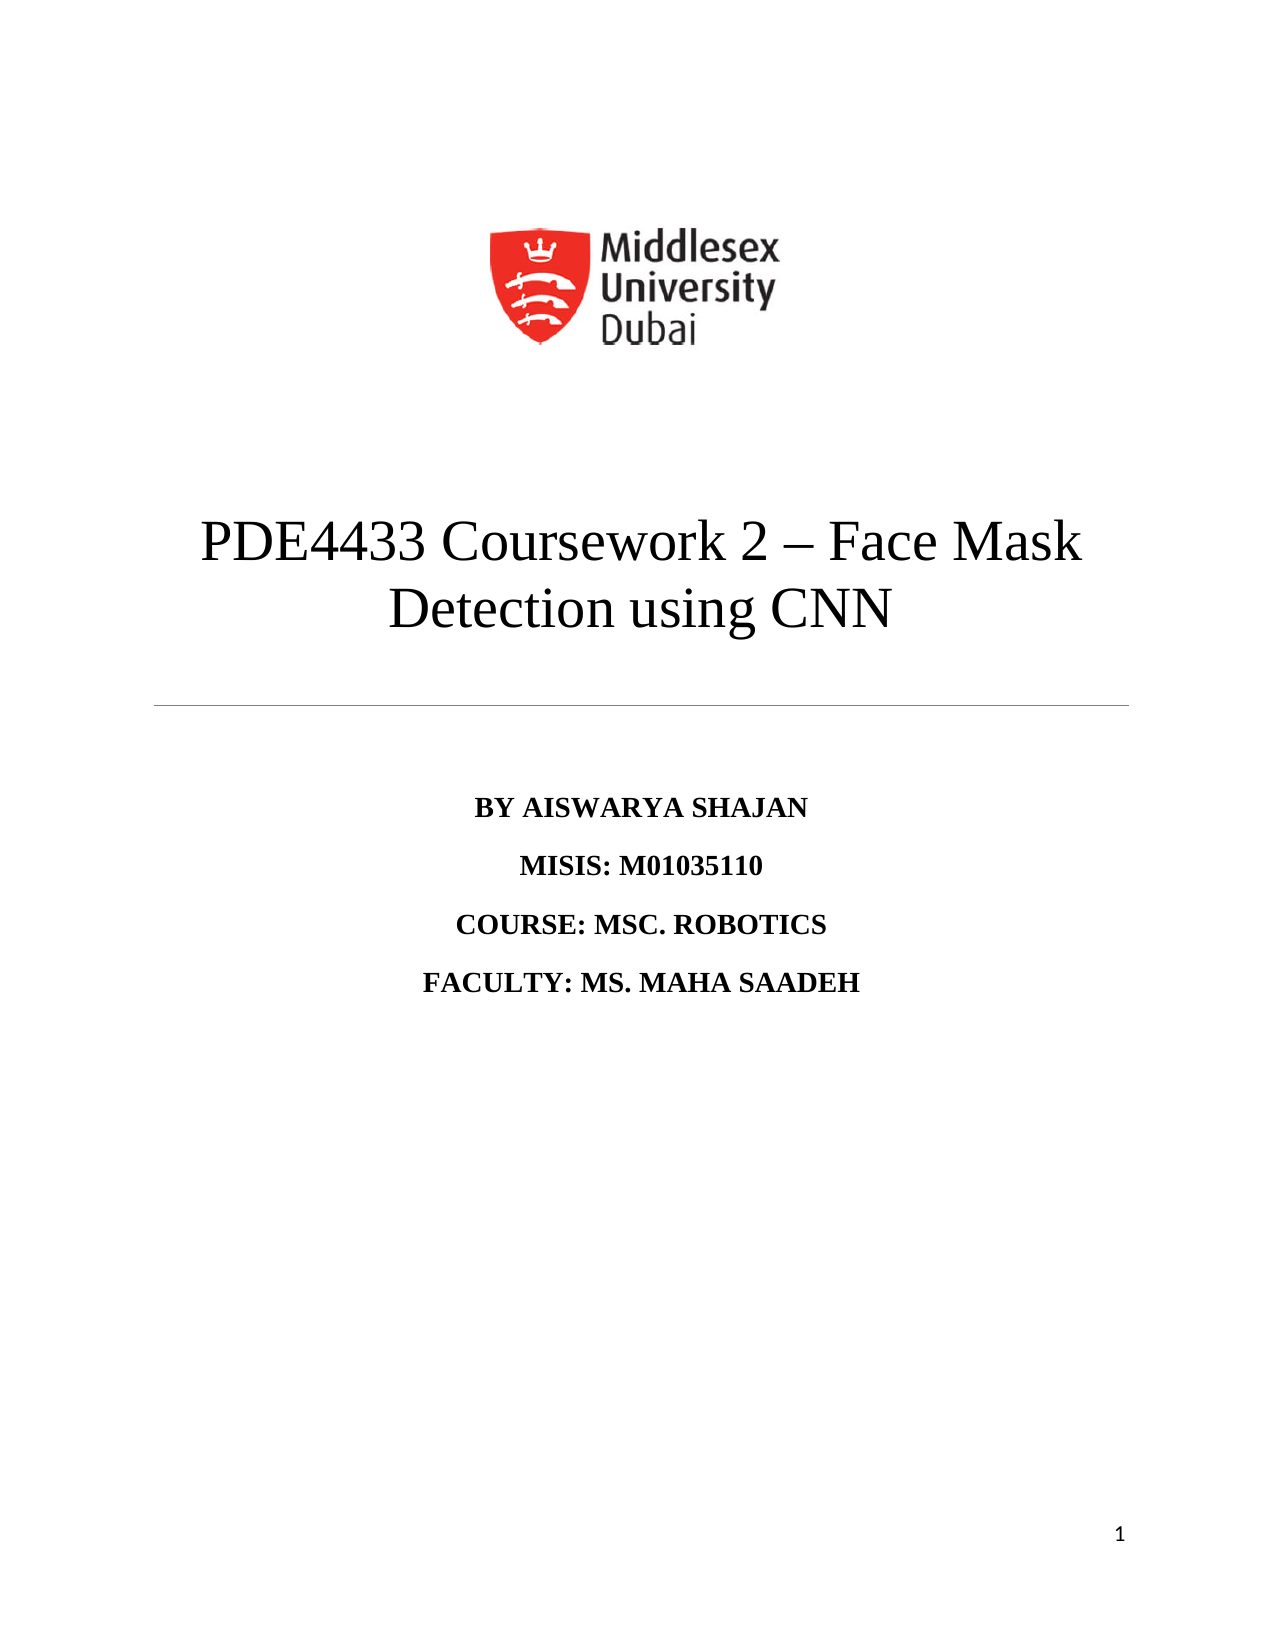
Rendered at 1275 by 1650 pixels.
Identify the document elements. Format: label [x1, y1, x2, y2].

picture [482, 133, 787, 439]
